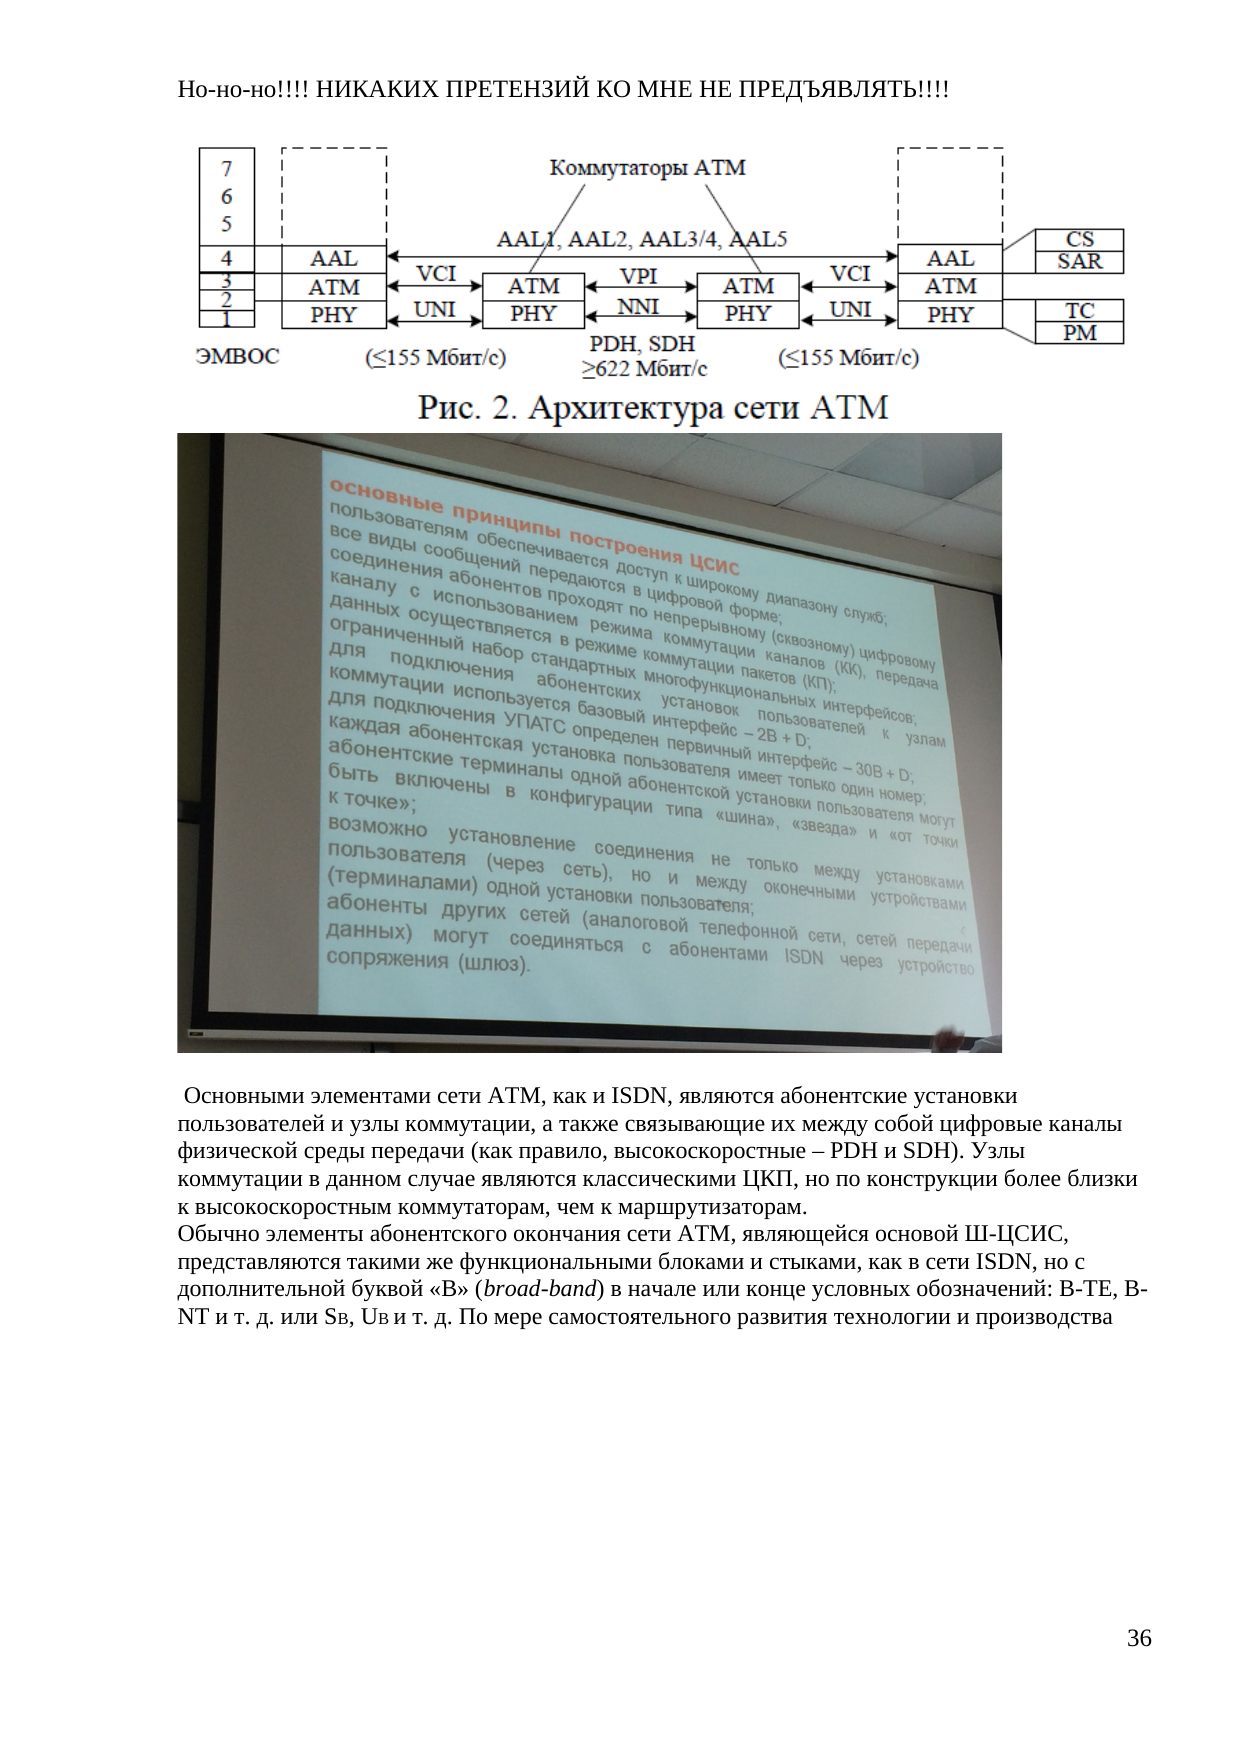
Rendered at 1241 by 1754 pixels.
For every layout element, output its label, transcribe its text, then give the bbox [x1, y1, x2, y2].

text Основными элементами сети АТМ, как и ISDN, являются абонентские установки пользователей и узлы коммутации, а также связывающие их между собой цифровые каналы физической среды передачи (как правило, высокоскоростные – PDH и SDH). Узлы коммутации в данном случае являются классическими ЦКП, но по конструкции более близки к высокоскоростным коммутаторам, чем к маршрутизаторам. [177, 1081, 1152, 1219]
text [177, 1219, 1152, 1330]
picture [177, 131, 1152, 1053]
